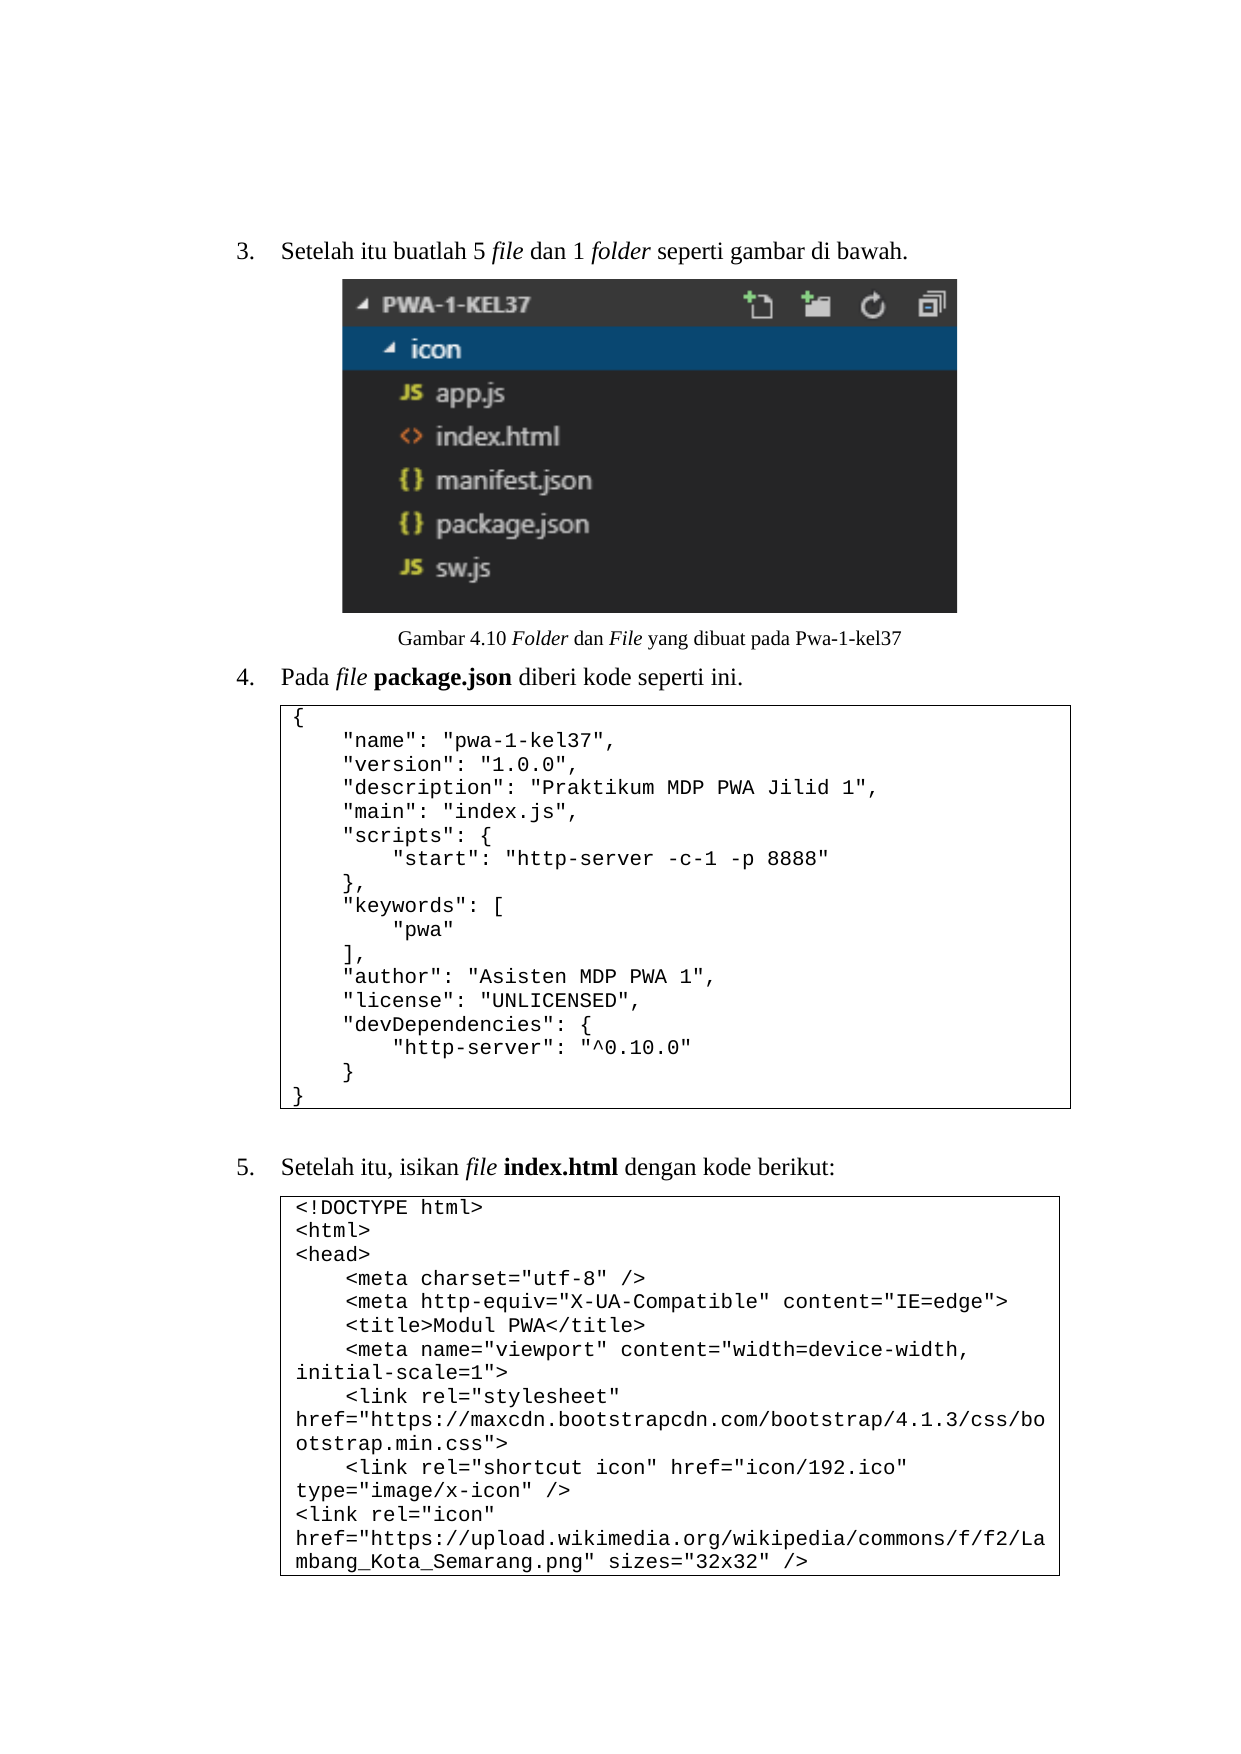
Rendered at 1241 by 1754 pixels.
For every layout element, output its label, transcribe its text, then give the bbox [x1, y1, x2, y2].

text 4. Pada file package.json diberi kode seperti ini. [236, 662, 1063, 691]
text 3. Setelah itu buatlah 5 file dan 1 folder seperti gambar di bawah. [236, 236, 1063, 265]
table_header { "name": "pwa-1-kel37", "version": "1.0.0", "description": "Praktikum MDP PWA Jilid 1", "main": "index.js", "scripts": { "start": "http-server -c-1 -p 8888" }, "keywords": [ "pwa" ], "author": "Asisten MDP PWA 1", "license": "UNLICENSED", "devDependencies": { "http-server": "^0.10.0" } } [281, 706, 1070, 1108]
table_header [281, 1197, 1059, 1575]
text Gambar 4.10 Folder dan File yang dibuat pada Pwa-1-kel37 [236, 626, 1063, 650]
text 5. Setelah itu, isikan file index.html dengan kode berikut: [236, 1152, 1063, 1181]
picture [342, 279, 958, 613]
